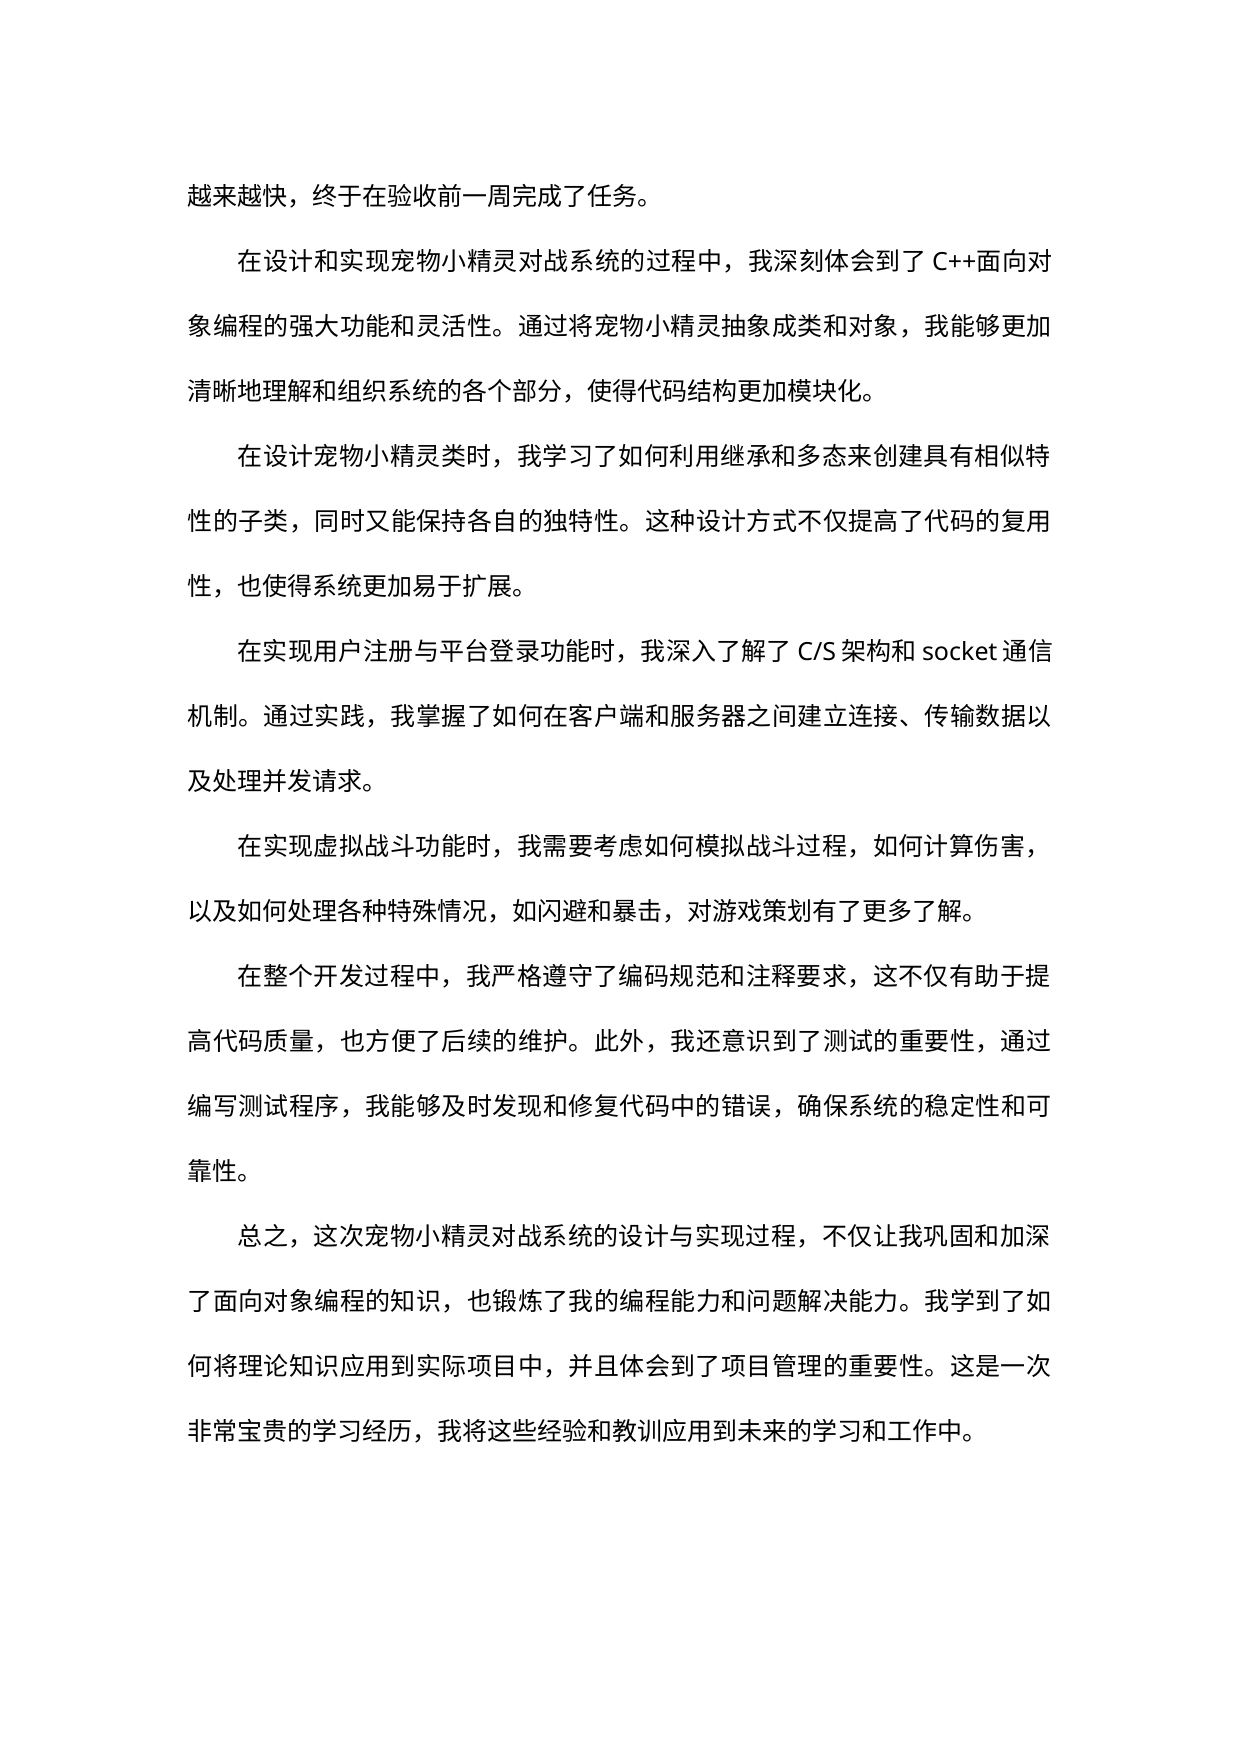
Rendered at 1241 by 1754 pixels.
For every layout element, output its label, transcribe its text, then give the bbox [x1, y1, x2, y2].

text 在设计和实现宠物小精灵对战系统的过程中，我深刻体会到了C++面向对象编程的强大功能和灵活性。通过将宠物小精灵抽象成类和对象，我能够更加清晰地理解和组织系统的各个部分，使得代码结构更加模块化。 [187, 227, 1053, 422]
text 在实现虚拟战斗功能时，我需要考虑如何模拟战斗过程，如何计算伤害，以及如何处理各种特殊情况，如闪避和暴击，对游戏策划有了更多了解。 [187, 812, 1053, 942]
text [187, 162, 1053, 227]
text 总之，这次宠物小精灵对战系统的设计与实现过程，不仅让我巩固和加深了面向对象编程的知识，也锻炼了我的编程能力和问题解决能力。我学到了如何将理论知识应用到实际项目中，并且体会到了项目管理的重要性。这是一次非常宝贵的学习经历，我将这些经验和教训应用到未来的学习和工作中。 [187, 1202, 1053, 1462]
text 在设计宠物小精灵类时，我学习了如何利用继承和多态来创建具有相似特性的子类，同时又能保持各自的独特性。这种设计方式不仅提高了代码的复用性，也使得系统更加易于扩展。 [187, 422, 1053, 617]
text 在整个开发过程中，我严格遵守了编码规范和注释要求，这不仅有助于提高代码质量，也方便了后续的维护。此外，我还意识到了测试的重要性，通过编写测试程序，我能够及时发现和修复代码中的错误，确保系统的稳定性和可靠性。 [187, 942, 1053, 1202]
text 在实现用户注册与平台登录功能时，我深入了解了C/S架构和socket通信机制。通过实践，我掌握了如何在客户端和服务器之间建立连接、传输数据以及处理并发请求。 [187, 617, 1053, 812]
